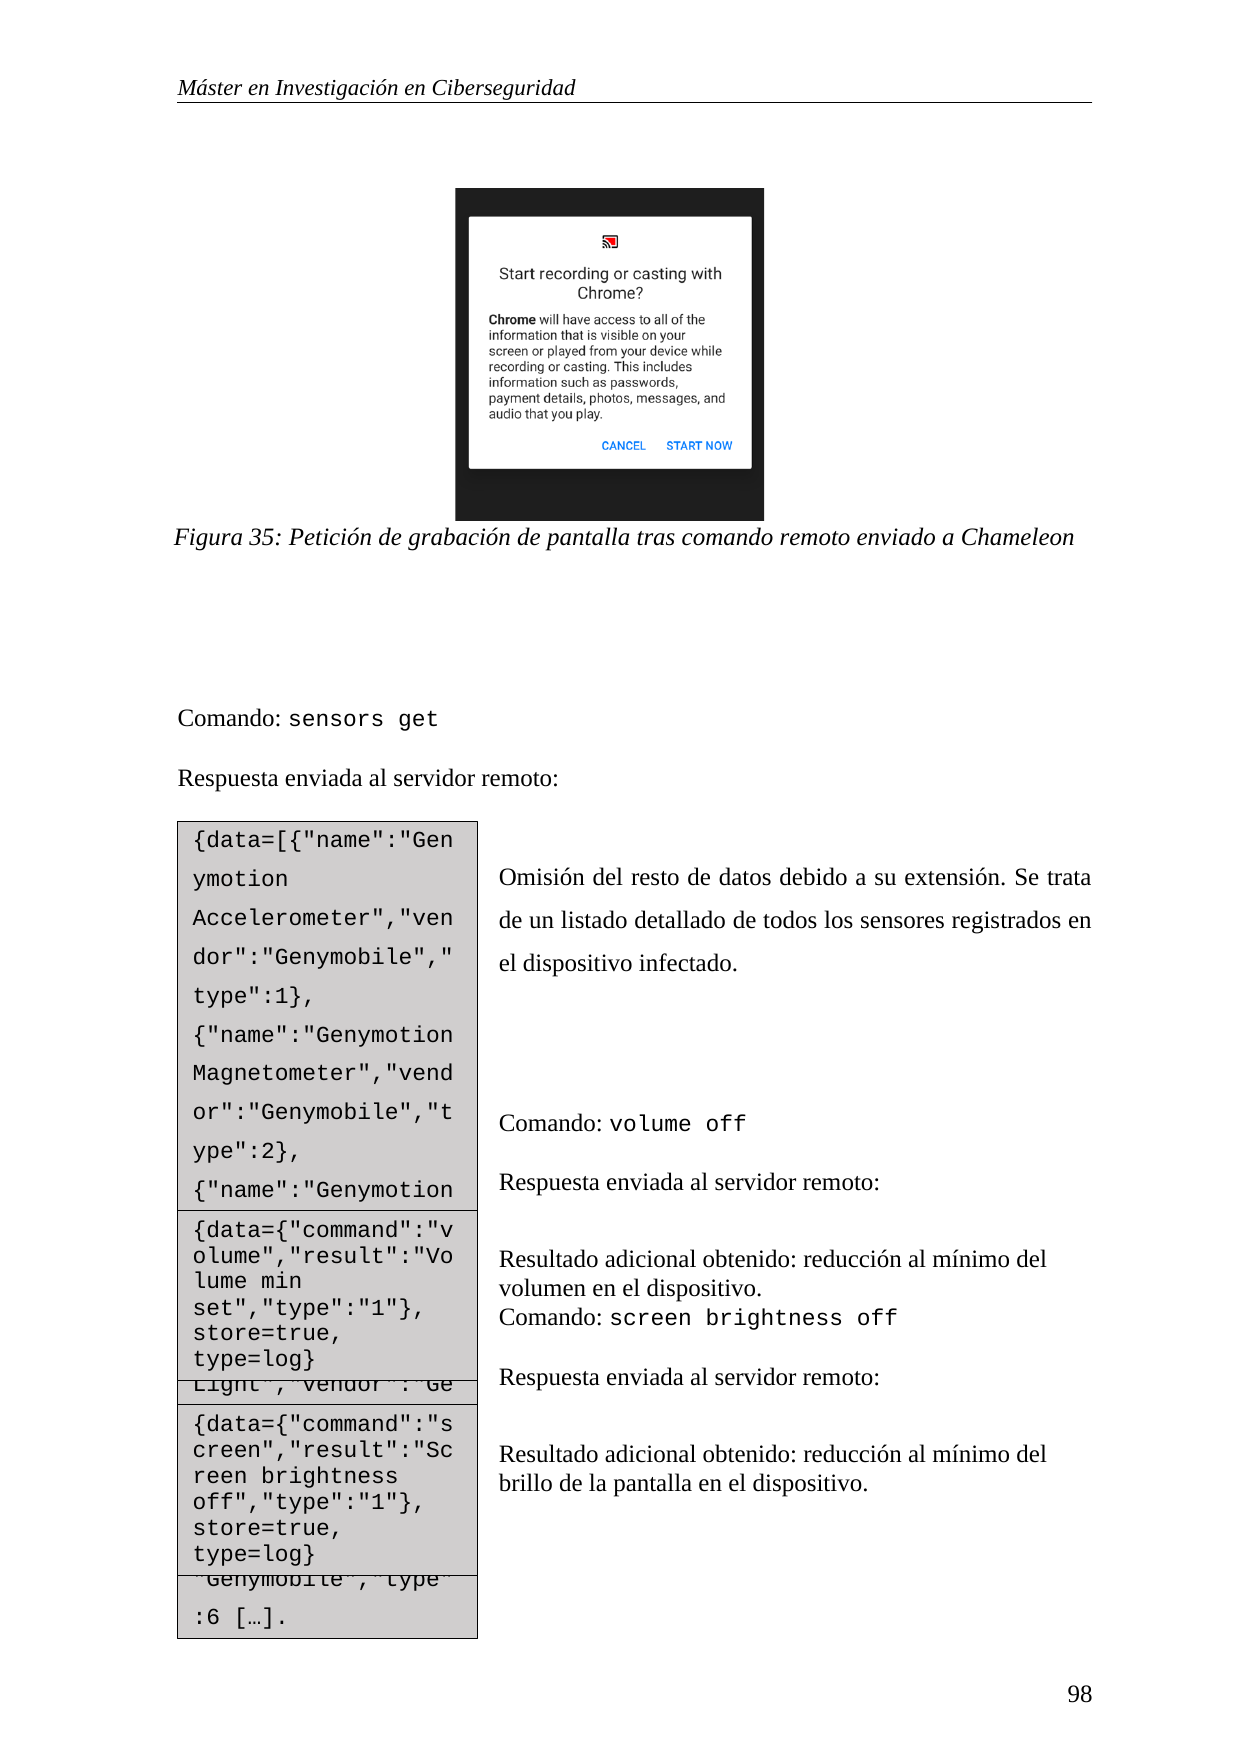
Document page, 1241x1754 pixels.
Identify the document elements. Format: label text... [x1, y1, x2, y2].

text Comando: volume off [478, 1108, 1092, 1138]
text Comando: sensors get [177, 703, 1092, 734]
picture [455, 188, 765, 521]
text Resultado adicional obtenido: reducción al mínimo del brillo de la pantalla en el dispositivo. [478, 1439, 1092, 1496]
text Respuesta enviada al servidor remoto: [177, 763, 1092, 792]
text Omisión del resto de datos debido a su extensión. Se trata de un listado detallado de todos los sensores registrados en el dispositivo infectado. [478, 862, 1092, 977]
text Comando: screen brightness off [478, 1302, 1092, 1332]
text Resultado adicional obtenido: reducción al mínimo del volumen en el dispositivo. [478, 1244, 1092, 1302]
text Respuesta enviada al servidor remoto: [478, 1167, 1092, 1196]
text Respuesta enviada al servidor remoto: [478, 1362, 1092, 1391]
